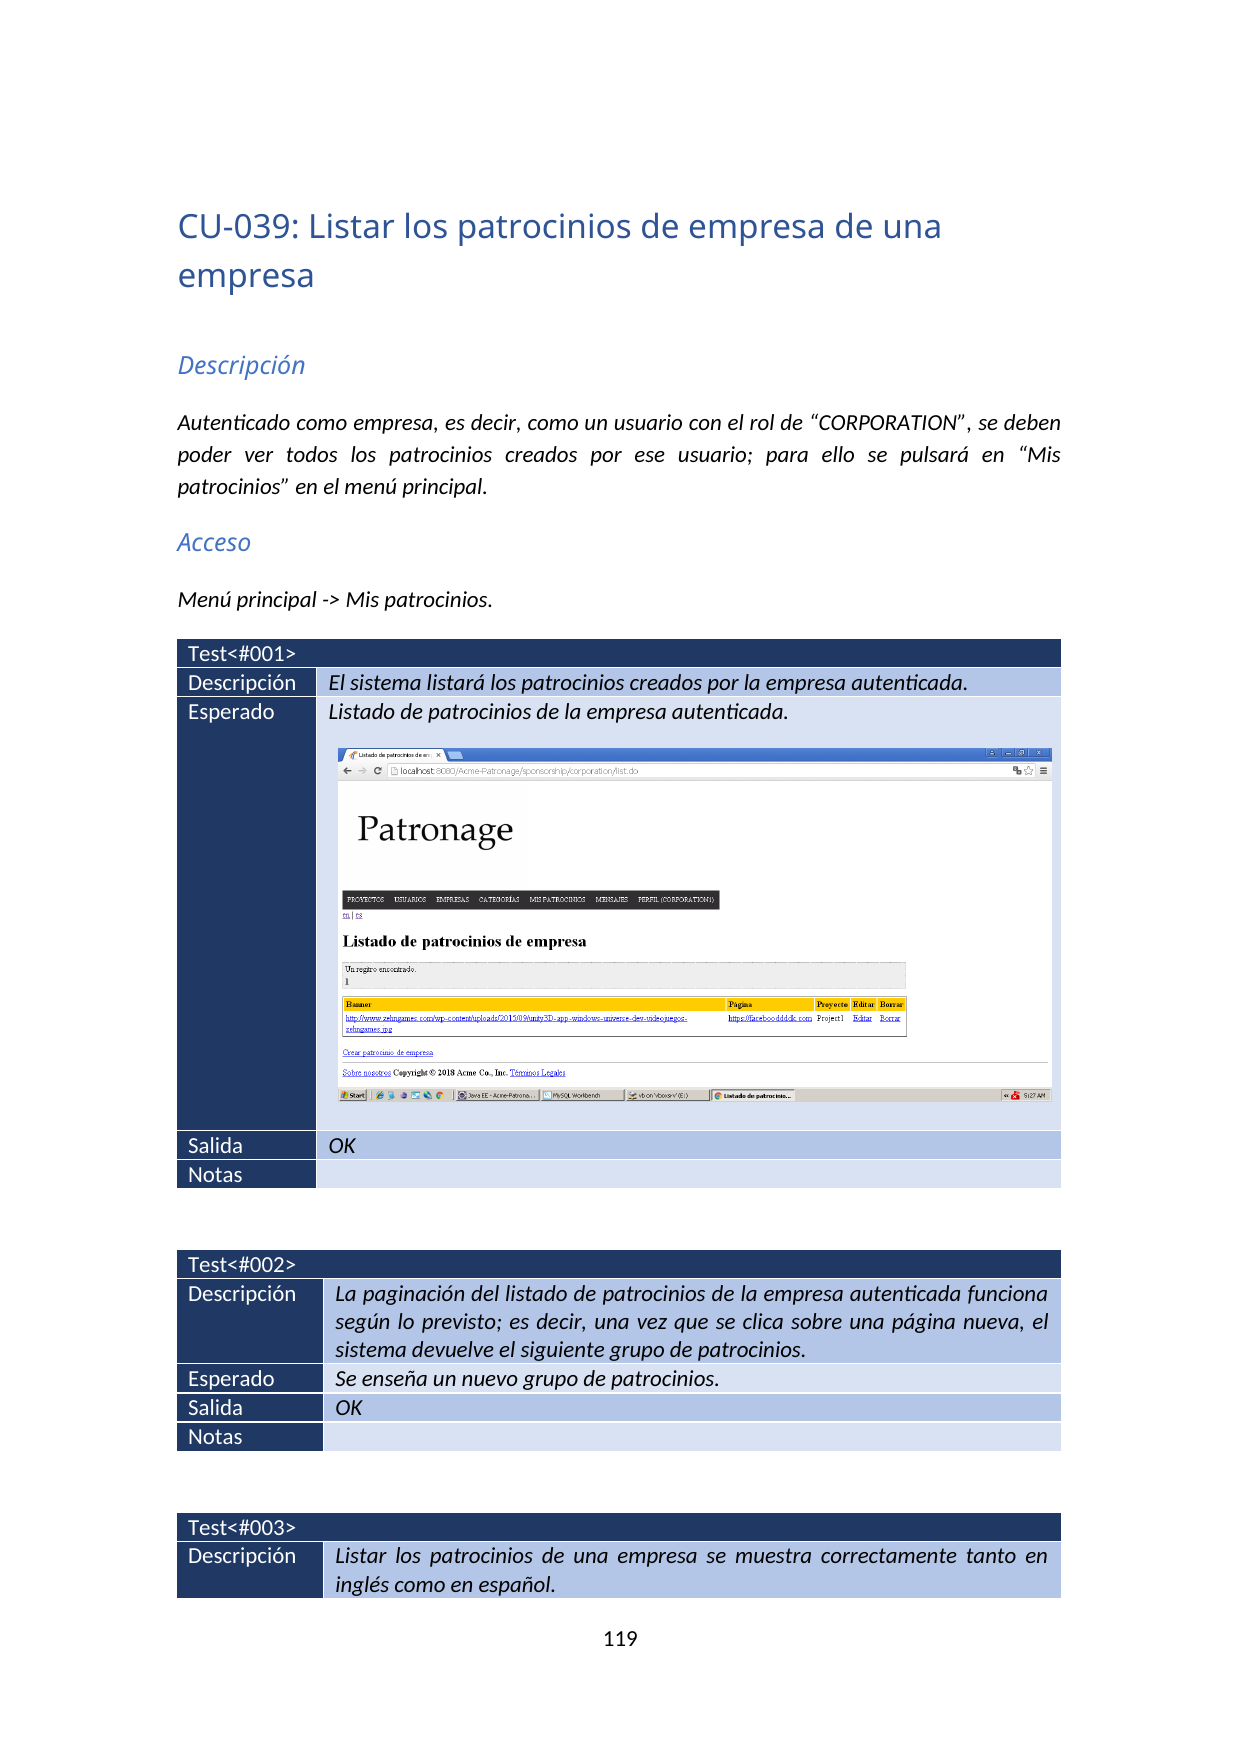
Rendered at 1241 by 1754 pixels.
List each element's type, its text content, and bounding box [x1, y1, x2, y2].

text Menú principal -> Mis patrocinios. [177, 585, 1063, 613]
table_header Test<#002> [177, 1250, 1061, 1278]
table_cell [317, 1160, 1061, 1188]
table_cell Esperado [177, 697, 316, 1130]
text Descripción [177, 348, 1063, 382]
table_cell Descripción [177, 668, 316, 696]
table_cell Notas [177, 1423, 323, 1451]
table_cell Listado de patrocinios de la empresa autenticada. [317, 697, 1061, 1130]
table_cell Salida [177, 1131, 316, 1159]
table_cell La paginación del listado de patrocinios de la empresa autenticada funciona según lo previsto; es decir, una vez que se clica sobre una página nueva, el sistema devuelve el siguiente grupo de patrocinios. [324, 1279, 1061, 1363]
table_cell Listar los patrocinios de una empresa se muestra correctamente tanto en inglés como en español. [324, 1542, 1061, 1598]
text Autenticado como empresa, es decir, como un usuario con el rol de “CORPORATION”, se deben poder ver todos los patrocinios creados por ese usuario; para ello se pulsará en “Mis patrocinios” en el menú principal. [177, 408, 1063, 500]
table_header Test<#001> [177, 639, 1061, 667]
table_cell Esperado [177, 1364, 323, 1392]
table_cell Notas [177, 1160, 316, 1188]
table_header Test<#003> [177, 1513, 1061, 1541]
text Acceso [177, 525, 1063, 559]
table_cell Salida [177, 1394, 323, 1421]
table_cell OK [317, 1131, 1061, 1159]
picture [338, 748, 1052, 1102]
table_cell Descripción [177, 1279, 323, 1363]
table_cell OK [324, 1394, 1061, 1421]
table_cell [324, 1423, 1061, 1451]
table_cell Se enseña un nuevo grupo de patrocinios. [324, 1364, 1061, 1392]
table_cell El sistema listará los patrocinios creados por la empresa autenticada. [317, 668, 1061, 696]
table_cell Descripción [177, 1542, 323, 1598]
subtitle CU-039: Listar los patrocinios de empresa de una empresa [177, 203, 1063, 297]
